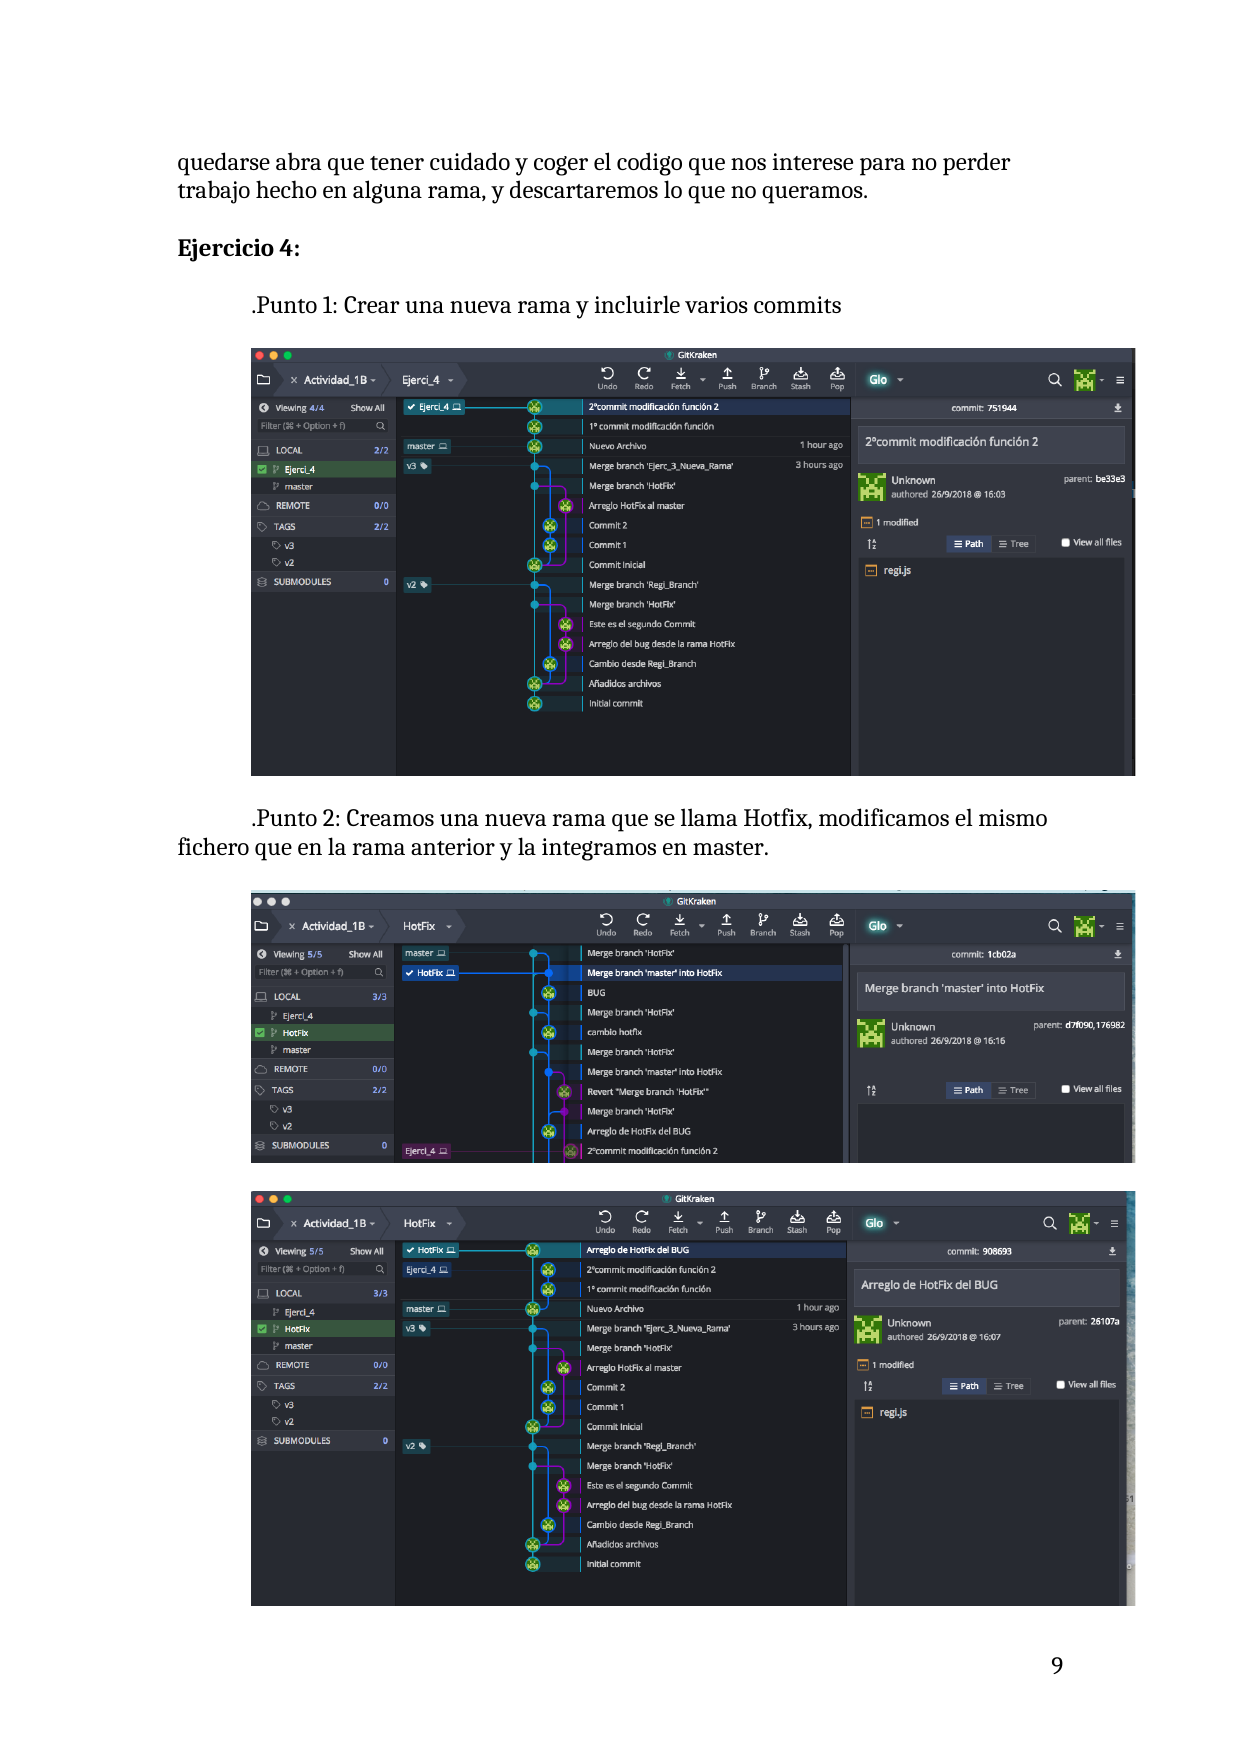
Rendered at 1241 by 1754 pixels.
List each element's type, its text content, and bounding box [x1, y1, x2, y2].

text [177, 148, 1063, 205]
picture [251, 1191, 1136, 1606]
text .Punto 2: Creamos una nueva rama que se llama Hotfix, modificamos el mismo fichero que en la rama anterior y la integramos en master. [177, 804, 1063, 862]
text .Punto 1: Crear una nueva rama y incluirle varios commits [177, 291, 1063, 320]
picture [251, 890, 1136, 1163]
picture [251, 348, 1136, 776]
text Ejercicio 4: [177, 234, 1063, 263]
